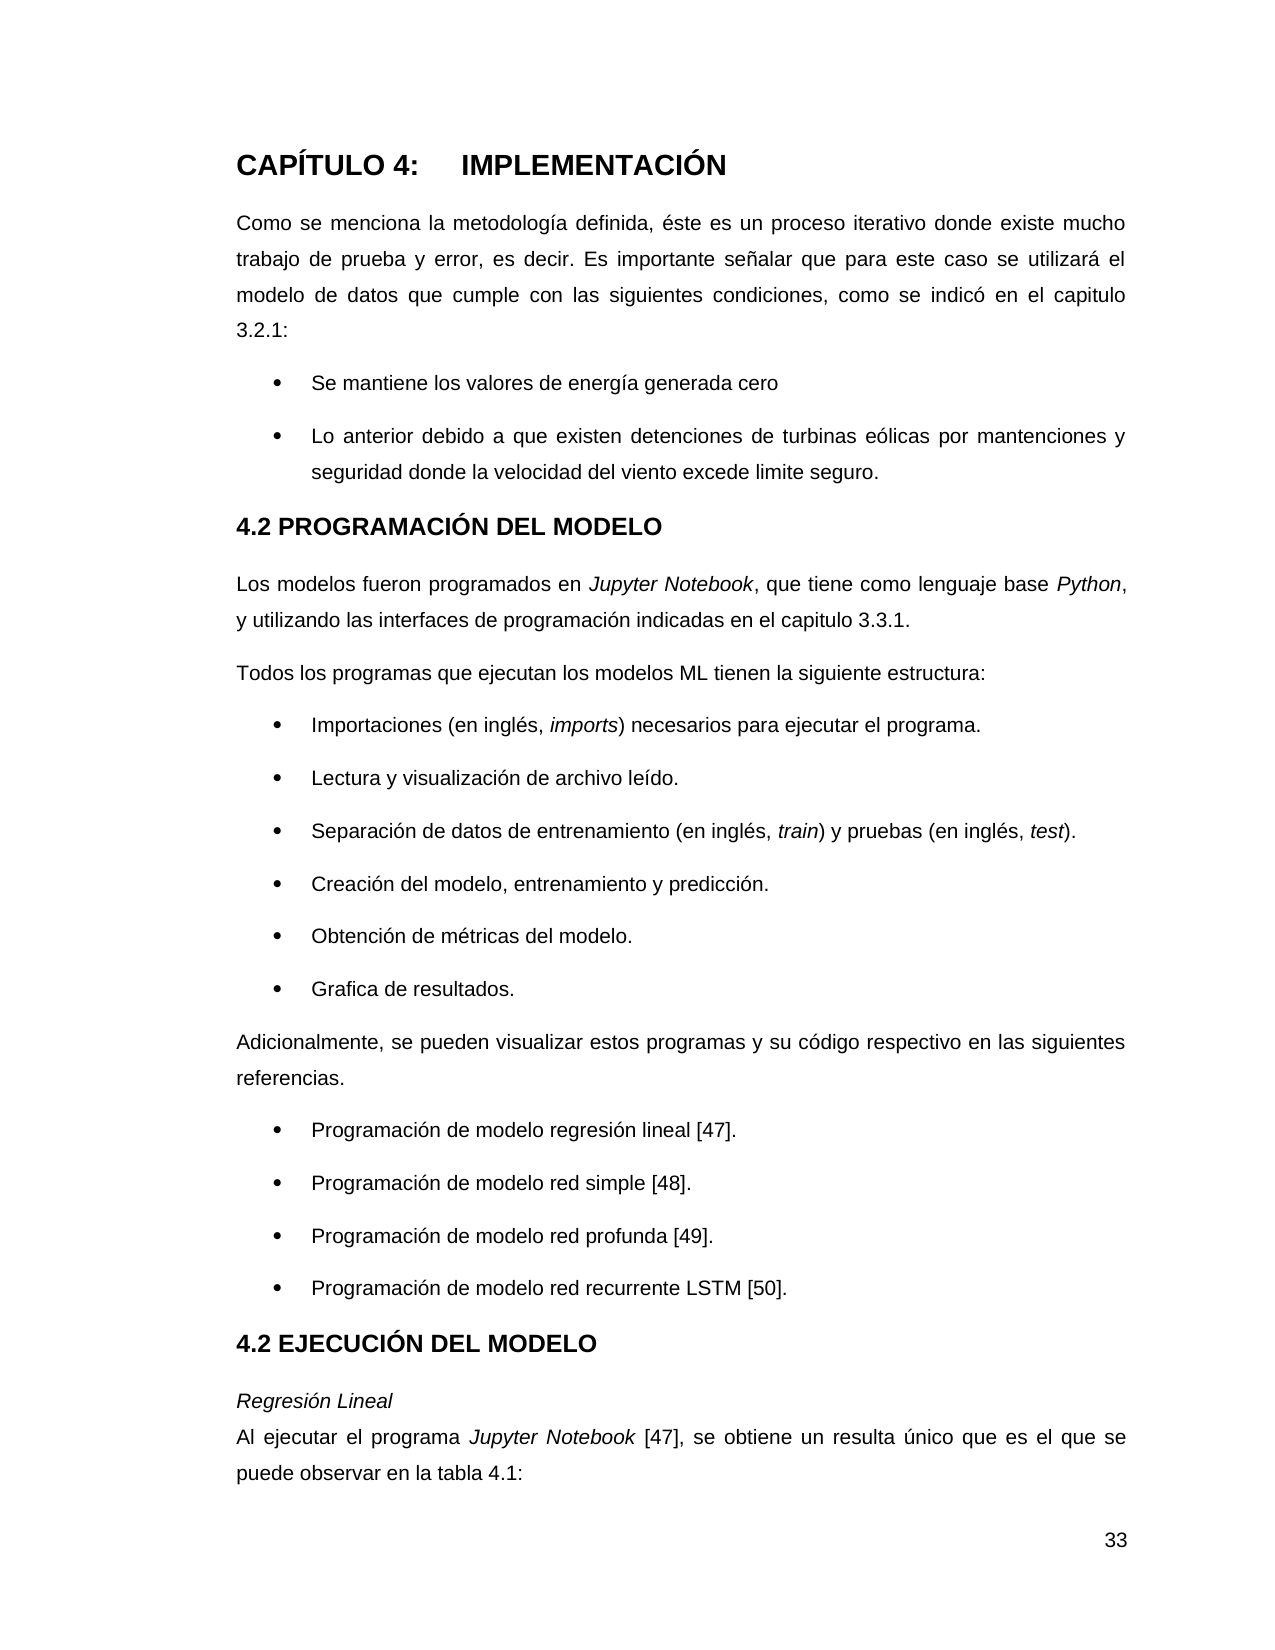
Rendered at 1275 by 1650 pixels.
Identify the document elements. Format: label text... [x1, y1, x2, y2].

subtitle Regresión Lineal [236, 1389, 1127, 1413]
text Todos los programas que ejecutan los modelos ML tienen la siguiente estructura: [236, 661, 1127, 684]
list Obtención de métricas del modelo. [274, 924, 1127, 948]
list Programación de modelo red profunda [49]. [274, 1223, 1127, 1247]
list Programación de modelo red simple [48]. [274, 1171, 1127, 1195]
text Adicionalmente, se pueden visualizar estos programas y su código respectivo en las siguientes referencias. [236, 1029, 1127, 1089]
list Lo anterior debido a que existen detenciones de turbinas eólicas por mantenciones y seguridad donde la velocidad del viento excede limite seguro. [274, 424, 1127, 484]
list Importaciones (en inglés, imports) necesarios para ejecutar el programa. [274, 713, 1127, 737]
subtitle 4.2 EJECUCIÓN DEL MODELO [236, 1329, 1127, 1358]
list Se mantiene los valores de energía generada cero [274, 371, 1127, 395]
text Como se menciona la metodología definida, éste es un proceso iterativo donde existe mucho trabajo de prueba y error, es decir. Es importante señalar que para este caso se utilizará el modelo de datos que cumple con las siguientes condiciones, como se indicó en el capitulo 3.2.1: [236, 211, 1127, 342]
list Creación del modelo, entrenamiento y predicción. [274, 871, 1127, 895]
list Separación de datos de entrenamiento (en inglés, train) y pruebas (en inglés, test). [274, 819, 1127, 843]
subtitle IMPLEMENTACIÓN [236, 148, 1127, 181]
text Al ejecutar el programa Jupyter Notebook [47], se obtiene un resulta único que es el que se puede observar en la tabla 4.1: [236, 1424, 1127, 1484]
list Lectura y visualización de archivo leído. [274, 766, 1127, 790]
subtitle 4.2 PROGRAMACIÓN DEL MODELO [236, 512, 1127, 541]
list Programación de modelo regresión lineal [47]. [274, 1118, 1127, 1142]
list Grafica de resultados. [274, 977, 1127, 1001]
text Los modelos fueron programados en Jupyter Notebook, que tiene como lenguaje base Python, y utilizando las interfaces de programación indicadas en el capitulo 3.3.1. [236, 572, 1127, 632]
list Programación de modelo red recurrente LSTM [50]. [274, 1276, 1127, 1300]
